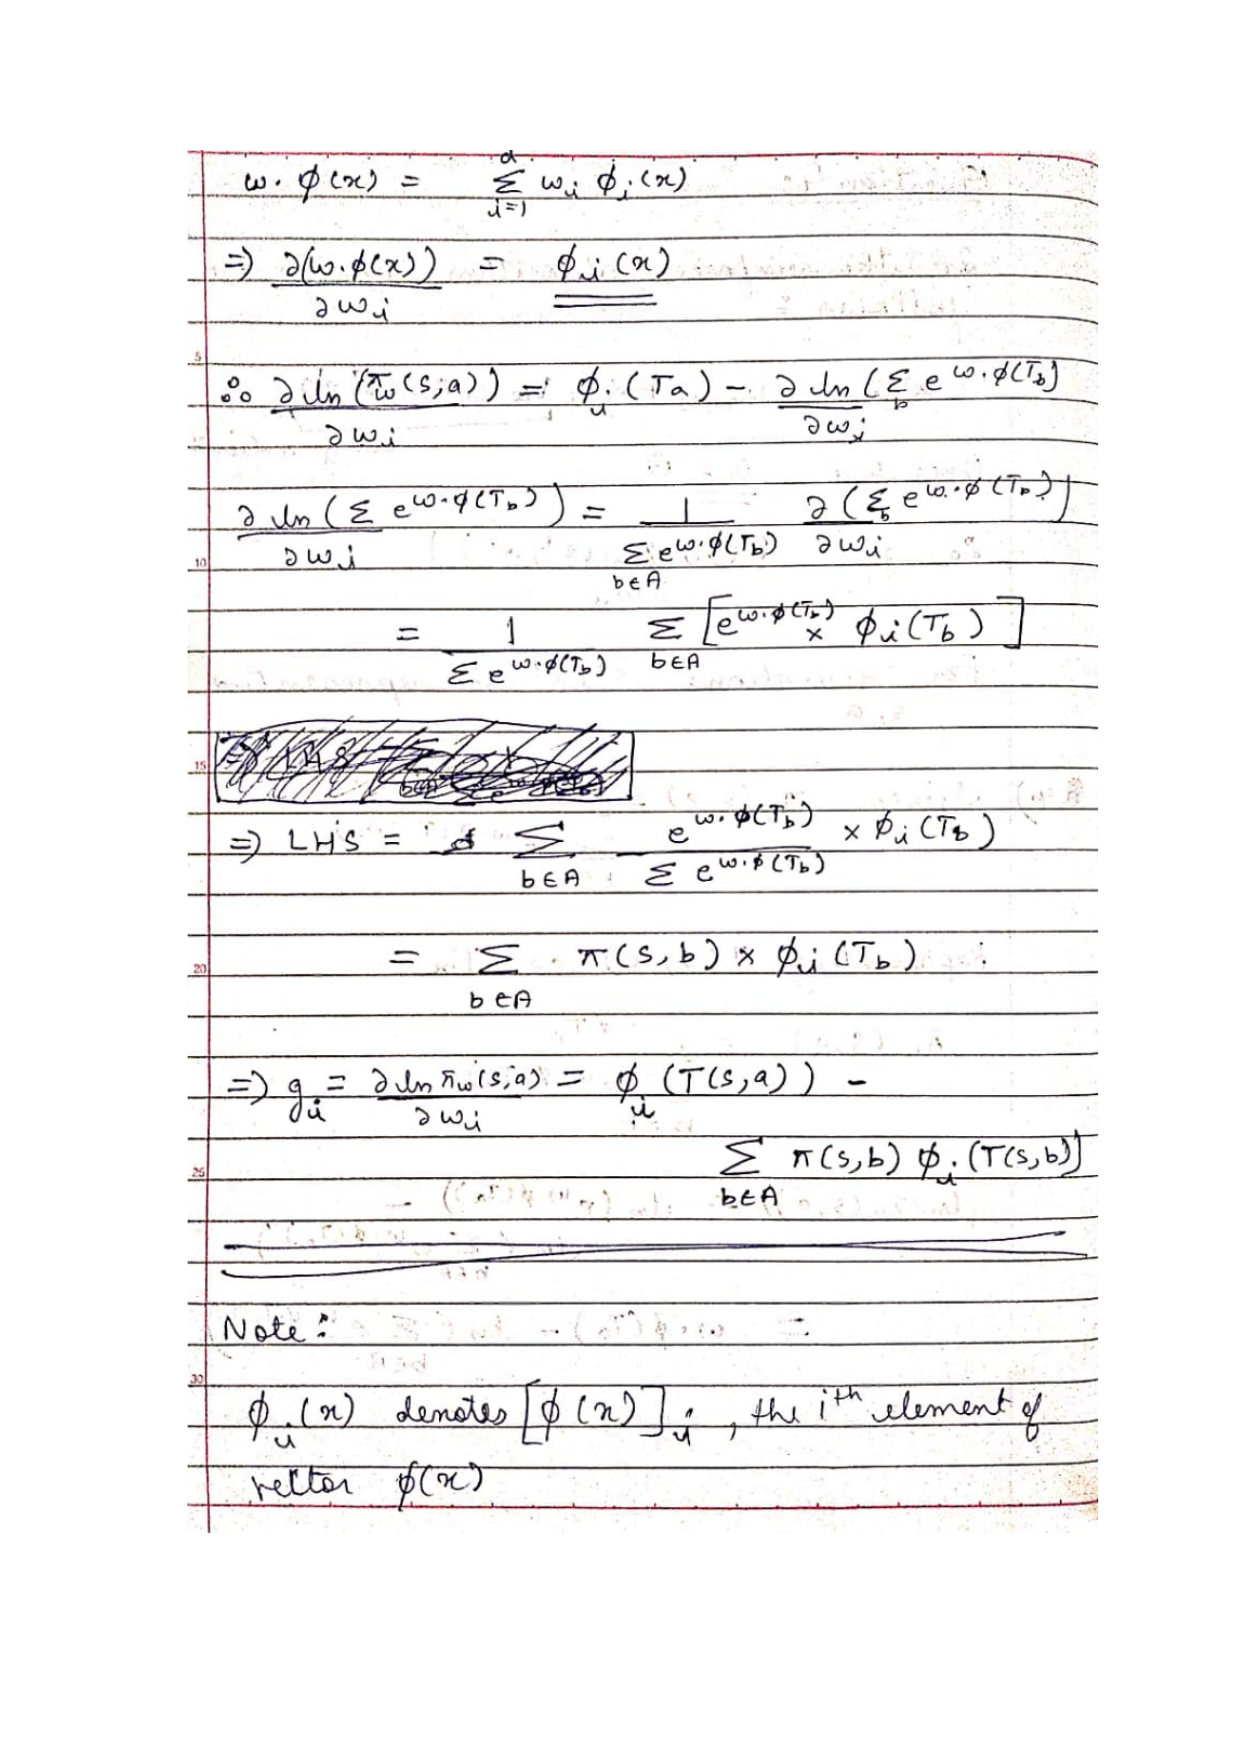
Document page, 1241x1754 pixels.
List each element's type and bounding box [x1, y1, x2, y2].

picture [187, 150, 1099, 1533]
